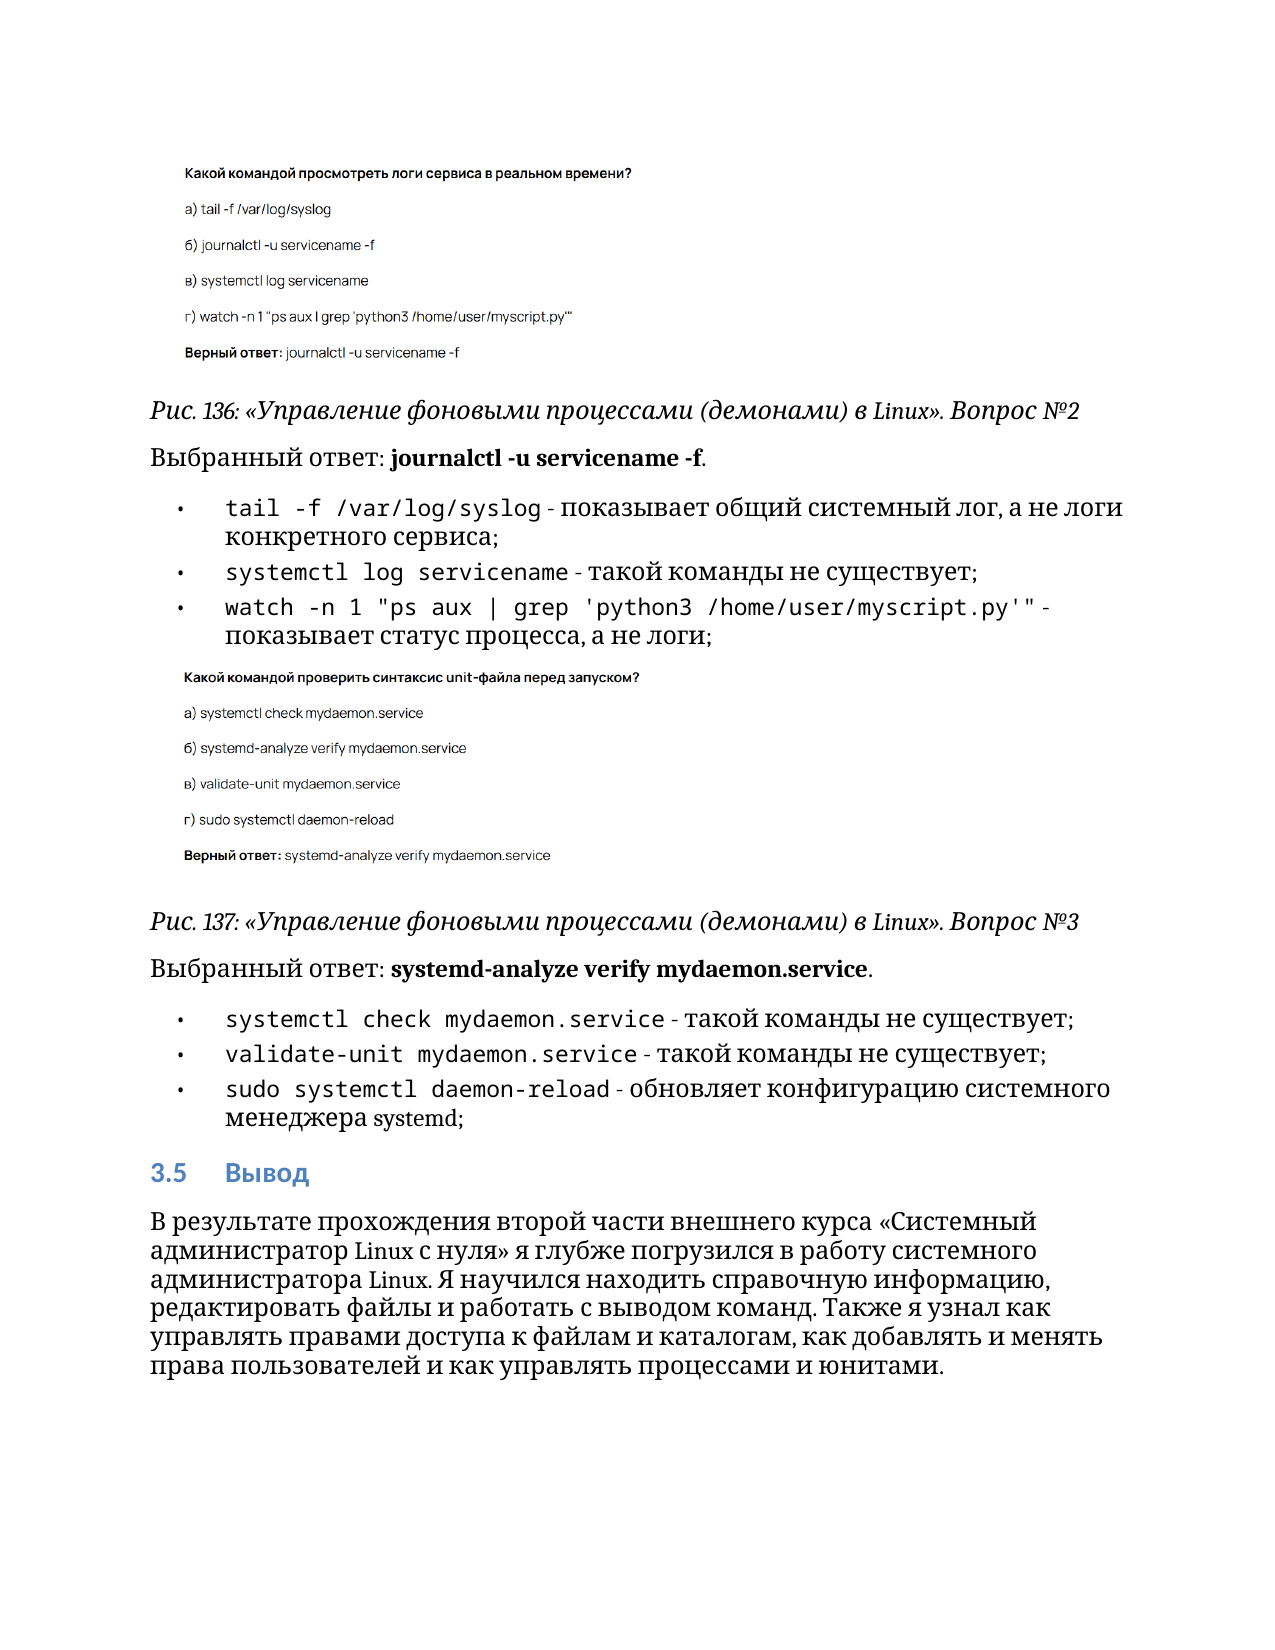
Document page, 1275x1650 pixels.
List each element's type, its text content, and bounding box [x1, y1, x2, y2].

picture [168, 654, 957, 887]
list tail -f /var/log/syslog - показывает общий системный лог, а не логи конкретного сервиса; [175, 492, 1125, 552]
list sudo systemctl daemon-reload - обновляет конфигурацию системного менеджера systemd; [175, 1073, 1125, 1133]
picture [168, 150, 957, 376]
list systemctl check mydaemon.service - такой команды не существует; [175, 1003, 1125, 1034]
list validate-unit mydaemon.service - такой команды не существует; [175, 1038, 1125, 1069]
subtitle 3.5 Вывод [150, 1154, 1125, 1189]
text Выбранный ответ: systemd-analyze verify mydaemon.service. [150, 955, 1125, 984]
text Рис. 136: «Управление фоновыми процессами (демонами) в Linux». Вопрос №2 [150, 397, 1125, 426]
list systemctl log servicename - такой команды не существует; [175, 556, 1125, 587]
text В результате прохождения второй части внешнего курса «Системный администратор Linux с нуля» я глубже погрузился в работу системного администратора Linux. Я научился находить справочную информацию, редактировать файлы и работать с выводом команд. Также я узнал как управлять правами доступа к файлам и каталогам, как добавлять и менять права пользователей и как управлять процессами и юнитами. [150, 1208, 1125, 1381]
list watch -n 1 "ps aux | grep 'python3 /home/user/myscript.py'" - показывает статус процесса, а не логи; [175, 591, 1125, 651]
text Рис. 137: «Управление фоновыми процессами (демонами) в Linux». Вопрос №3 [150, 908, 1125, 937]
text Выбранный ответ: journalctl -u servicename -f. [150, 444, 1125, 473]
